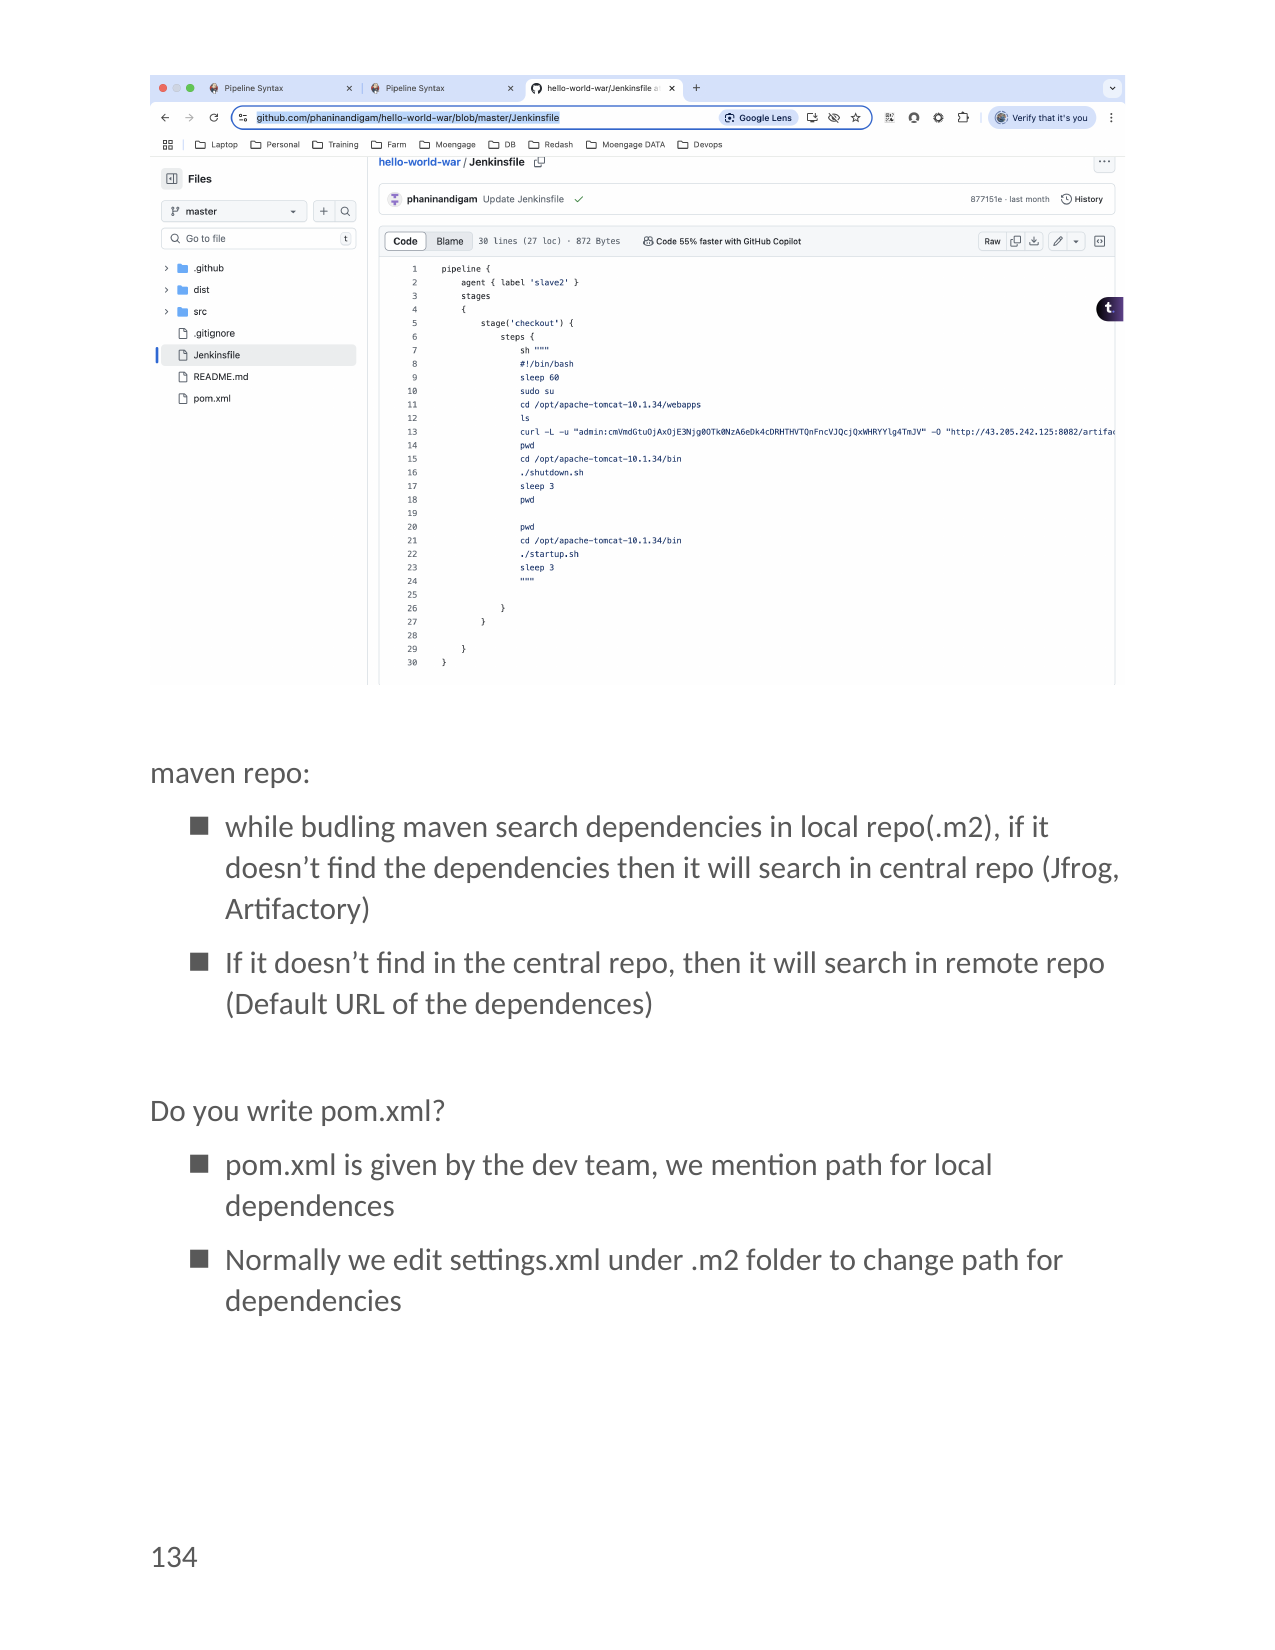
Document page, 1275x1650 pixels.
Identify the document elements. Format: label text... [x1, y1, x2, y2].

list while budling maven search dependencies in local repo(.m2), if it doesn’t find the dependencies then it will search in central repo (Jfrog, Artifactory) [187, 807, 1125, 928]
list If it doesn’t find in the central repo, then it will search in remote repo (Default URL of the dependences) [187, 943, 1125, 1022]
picture [150, 75, 1125, 685]
list maven repo: [150, 753, 1125, 792]
list Normally we edit settings.xml under .m2 folder to change path for dependencies [187, 1240, 1125, 1319]
list pom.xml is given by the dev team, we mention path for local dependences [187, 1145, 1125, 1224]
list Do you write pom.xml? [150, 1092, 1125, 1130]
